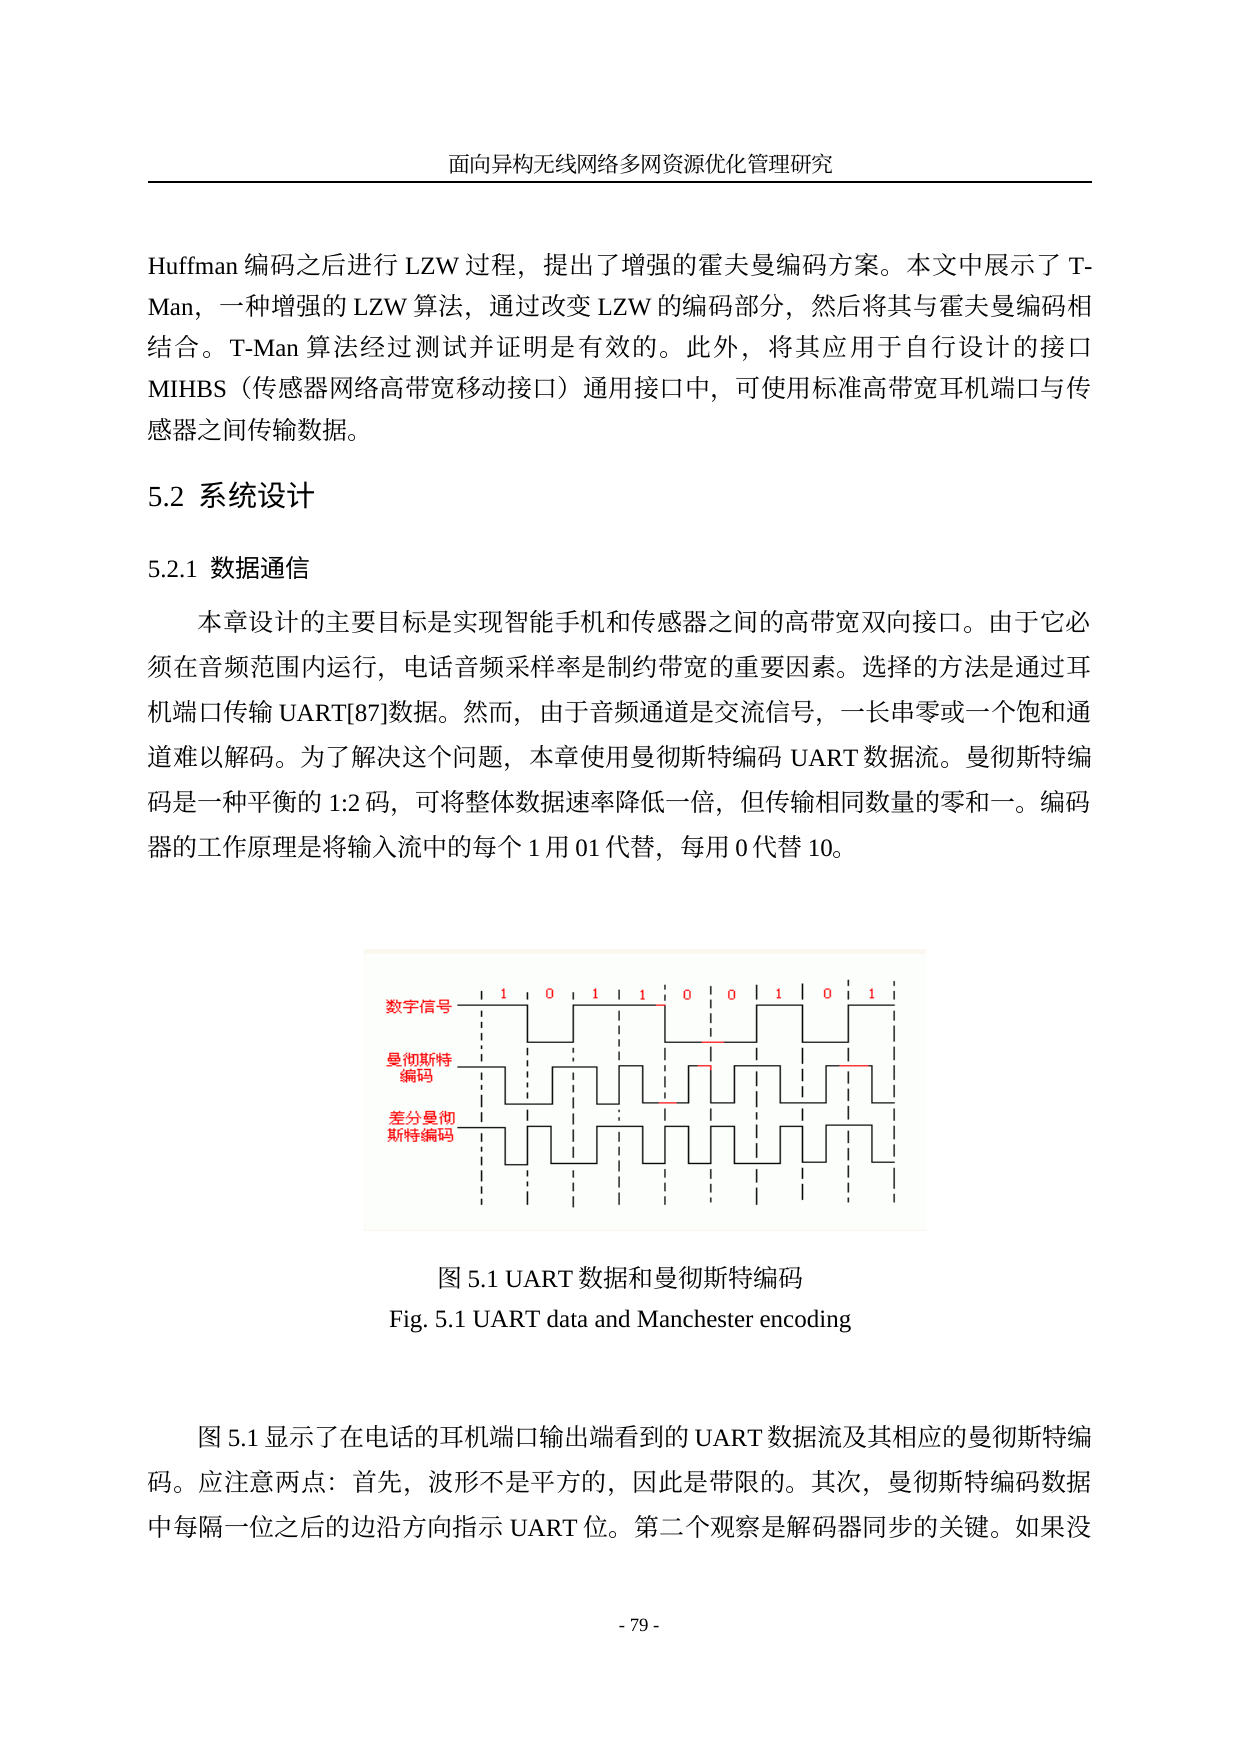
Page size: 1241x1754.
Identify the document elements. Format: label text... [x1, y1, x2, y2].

text 本章设计的主要目标是实现智能手机和传感器之间的高带宽双向接口。由于它必须在音频范围内运行，电话音频采样率是制约带宽的重要因素。选择的方法是通过耳机端口传输UART[87]数据。然而，由于音频通道是交流信号，一长串零或一个饱和通道难以解码。为了解决这个问题，本章使用曼彻斯特编码UART数据流。曼彻斯特编码是一种平衡的1:2码，可将整体数据速率降低一倍，但传输相同数量的零和一。编码器的工作原理是将输入流中的每个1用01代替，每用0代替10。 [148, 603, 1092, 863]
subtitle 5.2 系统设计 [148, 472, 1092, 515]
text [148, 1417, 1092, 1543]
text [148, 245, 1092, 446]
text Fig. 5.1 UART data and Manchester encoding [148, 1304, 1092, 1333]
subtitle 5.2.1 数据通信 [148, 548, 1092, 584]
text 图5.1 UART数据和曼彻斯特编码 [148, 1259, 1092, 1295]
picture [363, 949, 927, 1231]
